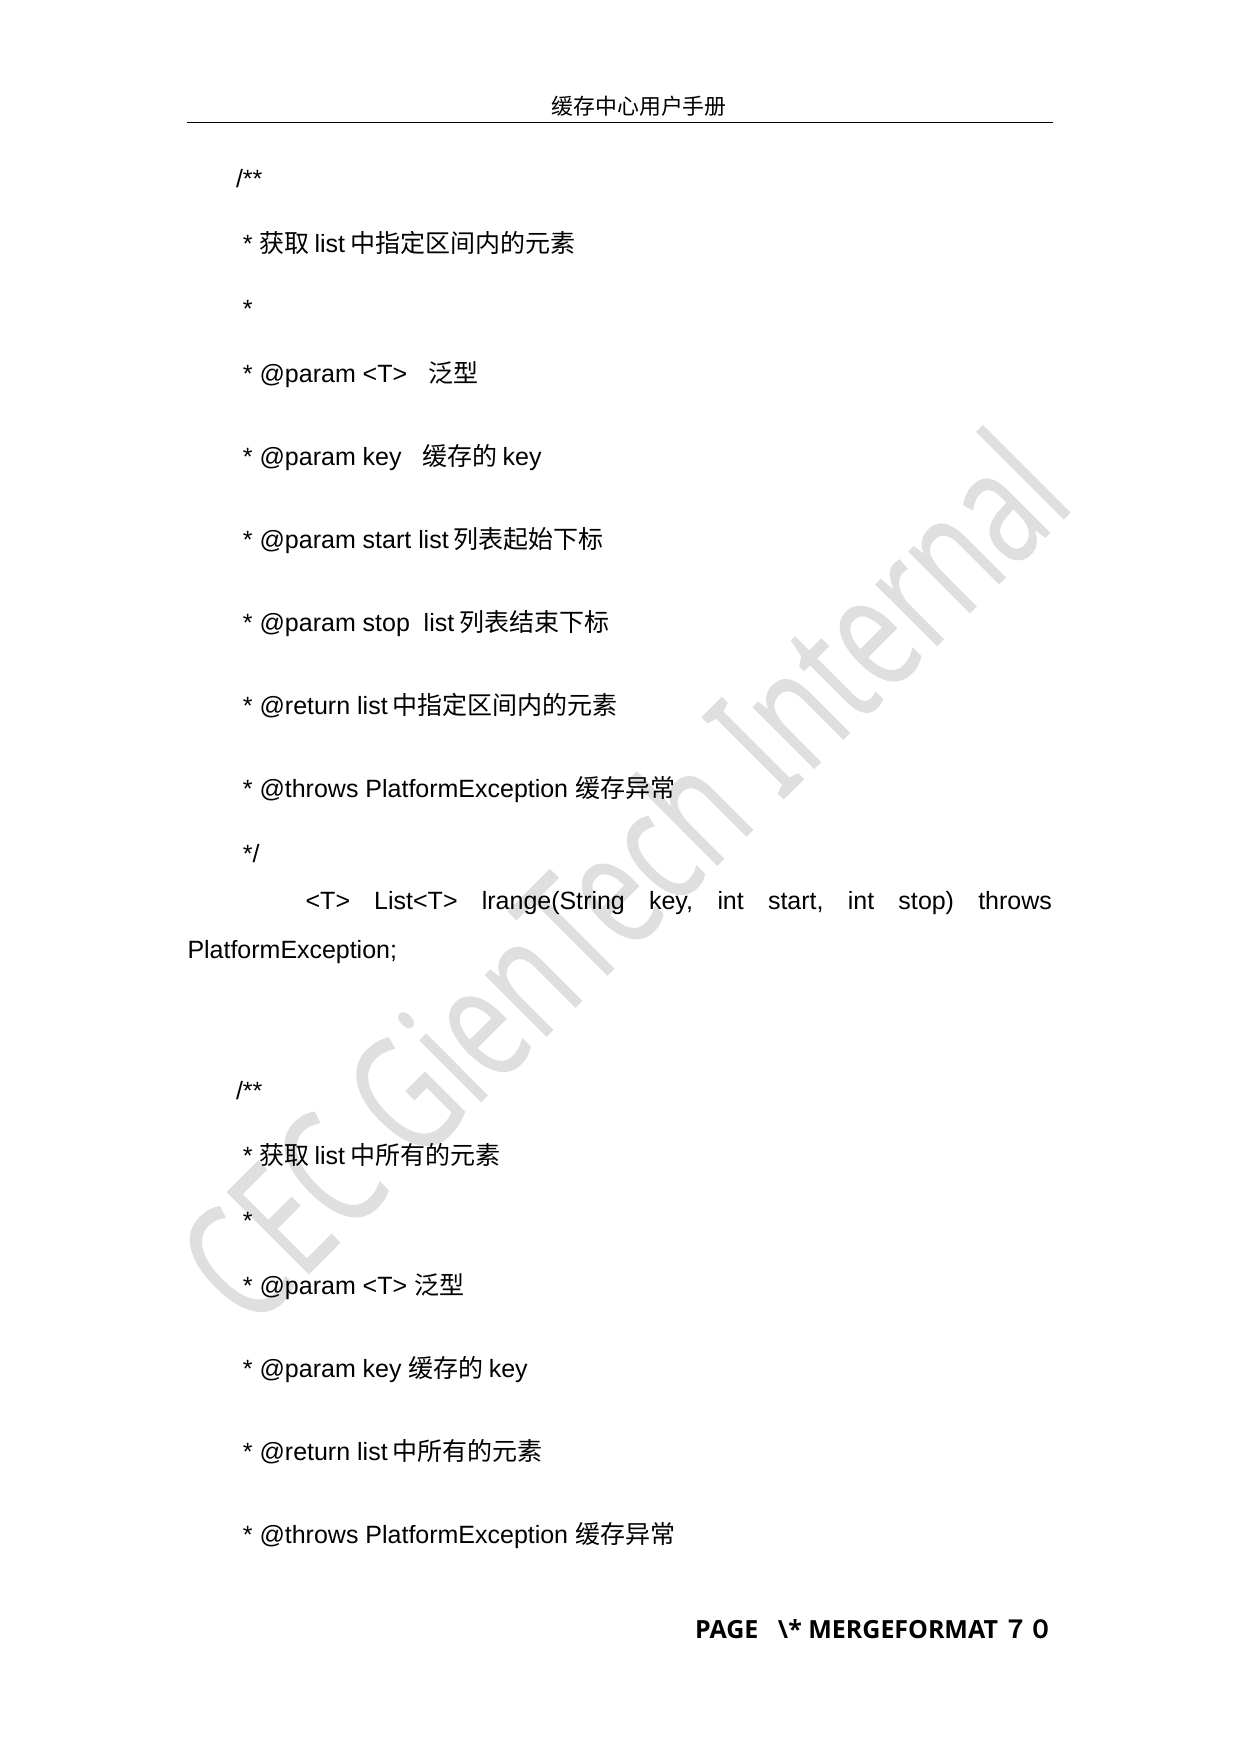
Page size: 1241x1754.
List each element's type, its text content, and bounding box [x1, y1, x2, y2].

text * @param stop list列表结束下标 [187, 588, 1053, 653]
text * [187, 292, 1053, 324]
text * @param start list列表起始下标 [187, 505, 1053, 570]
text * 获取list中指定区间内的元素 [187, 209, 1053, 274]
text * @param <T> 泛型 [187, 339, 1053, 404]
text * @throws PlatformException 缓存异常 [187, 1500, 1053, 1565]
text <T> List<T> lrange(String key, int start, int stop) throws PlatformException; [187, 884, 1053, 966]
text * [187, 1204, 1053, 1236]
text * @param <T> 泛型 [187, 1251, 1053, 1316]
text */ [187, 838, 1053, 870]
text * @return list中所有的元素 [187, 1417, 1053, 1482]
text * @param key 缓存的key [187, 1334, 1053, 1399]
text * @return list中指定区间内的元素 [187, 671, 1053, 736]
text * 获取list中所有的元素 [187, 1121, 1053, 1186]
text * @param key 缓存的key [187, 422, 1053, 487]
text /** [187, 1074, 1053, 1106]
text /** [187, 162, 1053, 194]
text * @throws PlatformException 缓存异常 [187, 754, 1053, 819]
